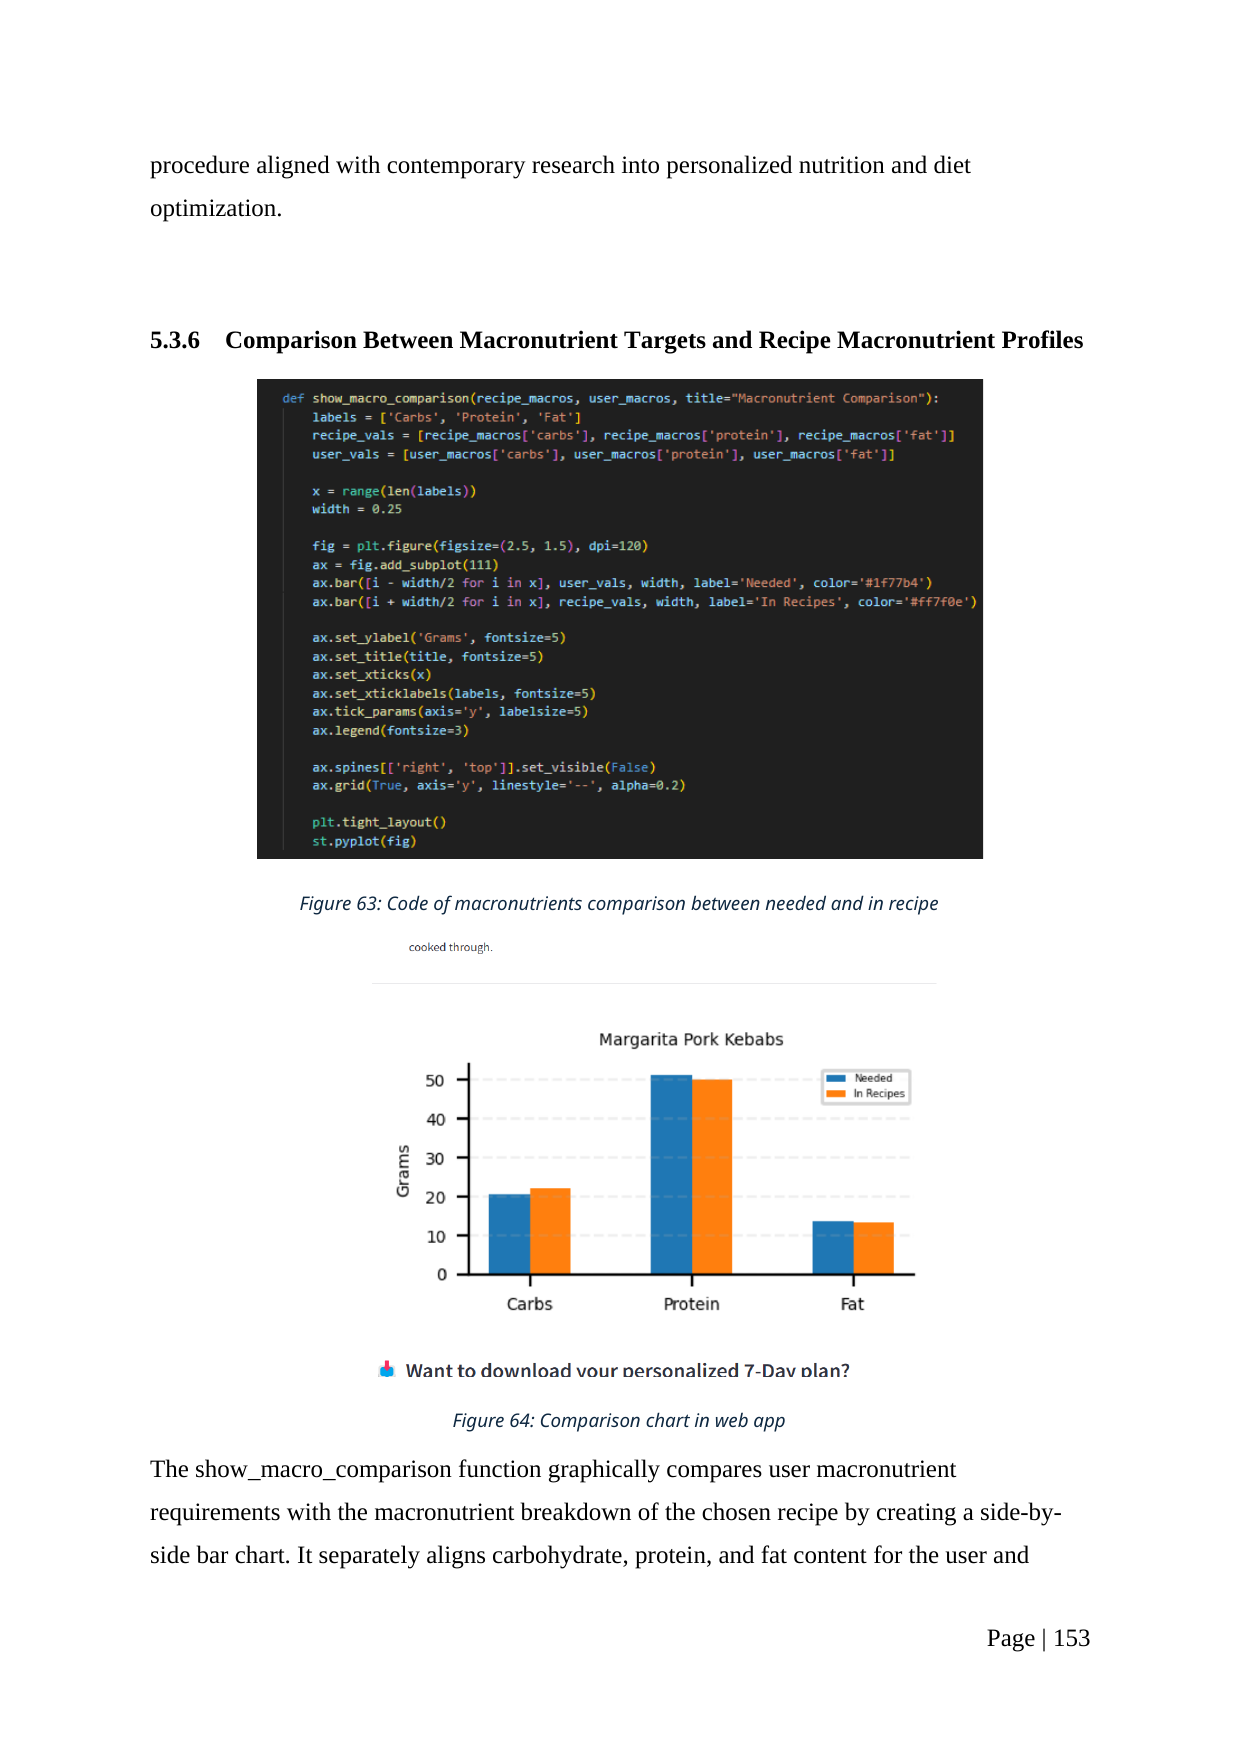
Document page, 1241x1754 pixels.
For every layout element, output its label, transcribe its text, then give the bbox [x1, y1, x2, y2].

picture [257, 379, 984, 859]
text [150, 1454, 1090, 1569]
subtitle 5.3.6 Comparison Between Macronutrient Targets and Recipe Macronutrient Profiles [150, 325, 1090, 354]
picture [230, 936, 1011, 1377]
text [150, 150, 1090, 222]
